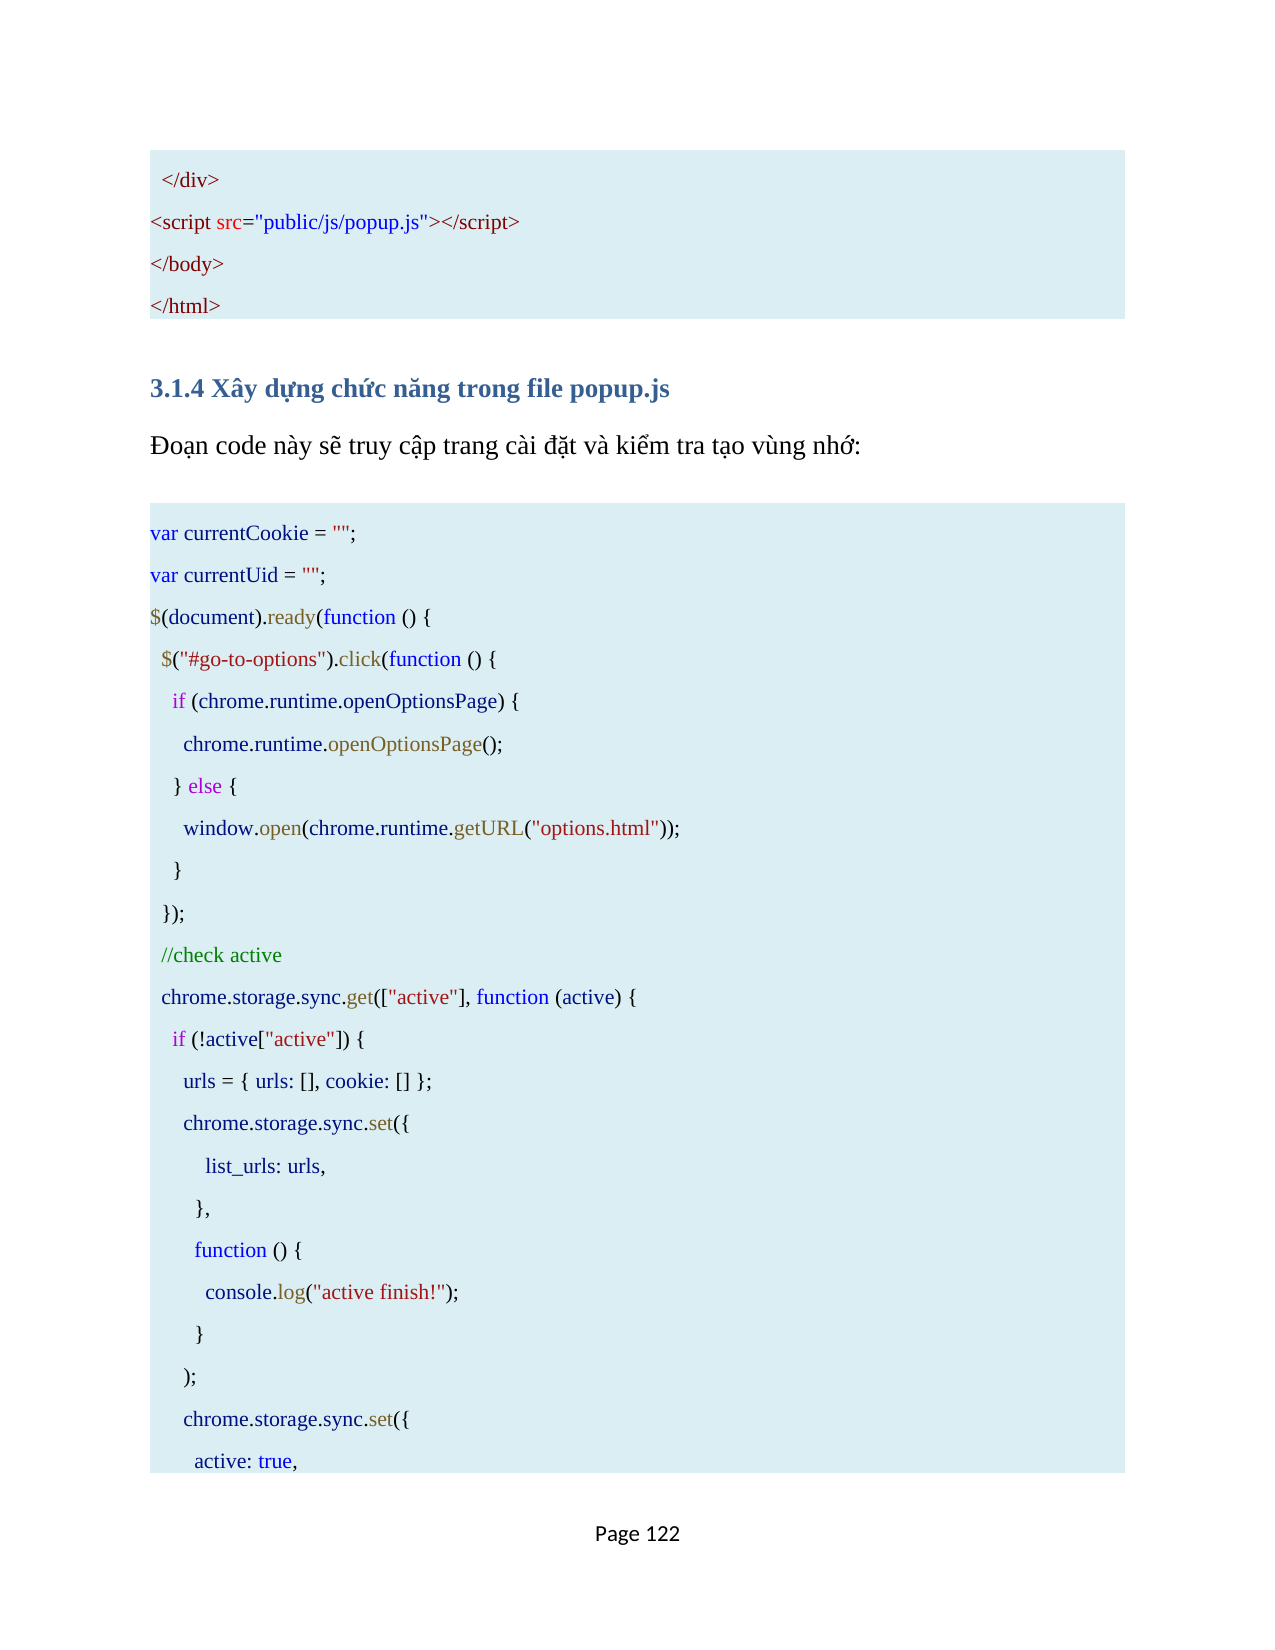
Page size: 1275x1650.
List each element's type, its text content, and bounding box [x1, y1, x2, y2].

text $("#go-to-options").click(function () { [150, 629, 1125, 672]
text var currentCookie = ""; [150, 503, 1125, 545]
text ); [150, 1347, 1125, 1389]
text } [150, 840, 1125, 882]
text list_urls: urls, [150, 1136, 1125, 1178]
text urls = { urls: [], cookie: [] }; [150, 1051, 1125, 1093]
text }, [150, 1178, 1125, 1220]
text </div> [150, 150, 1125, 192]
text chrome.runtime.openOptionsPage(); [150, 714, 1125, 756]
text } else { [150, 756, 1125, 798]
text active: true, [150, 1431, 1125, 1473]
text </body> [150, 234, 1125, 277]
text if (chrome.runtime.openOptionsPage) { [150, 672, 1125, 714]
text window.open(chrome.runtime.getURL("options.html")); [150, 798, 1125, 840]
text function () { [150, 1220, 1125, 1262]
text </html> [150, 277, 1125, 319]
text } [150, 1304, 1125, 1347]
text 3.1.4 Xây dựng chức năng trong file popup.js [150, 372, 1125, 403]
text <script src="public/js/popup.js"></script> [150, 192, 1125, 234]
text Đoạn code này sẽ truy cập trang cài đặt và kiểm tra tạo vùng nhớ: [150, 418, 1125, 461]
text if (!active["active"]) { [150, 1009, 1125, 1051]
text //check active [150, 925, 1125, 967]
text chrome.storage.sync.get(["active"], function (active) { [150, 967, 1125, 1009]
text chrome.storage.sync.set({ [150, 1093, 1125, 1136]
text }); [150, 882, 1125, 925]
text console.log("active finish!"); [150, 1262, 1125, 1304]
text chrome.storage.sync.set({ [150, 1389, 1125, 1431]
text var currentUid = ""; [150, 545, 1125, 587]
text $(document).ready(function () { [150, 587, 1125, 629]
